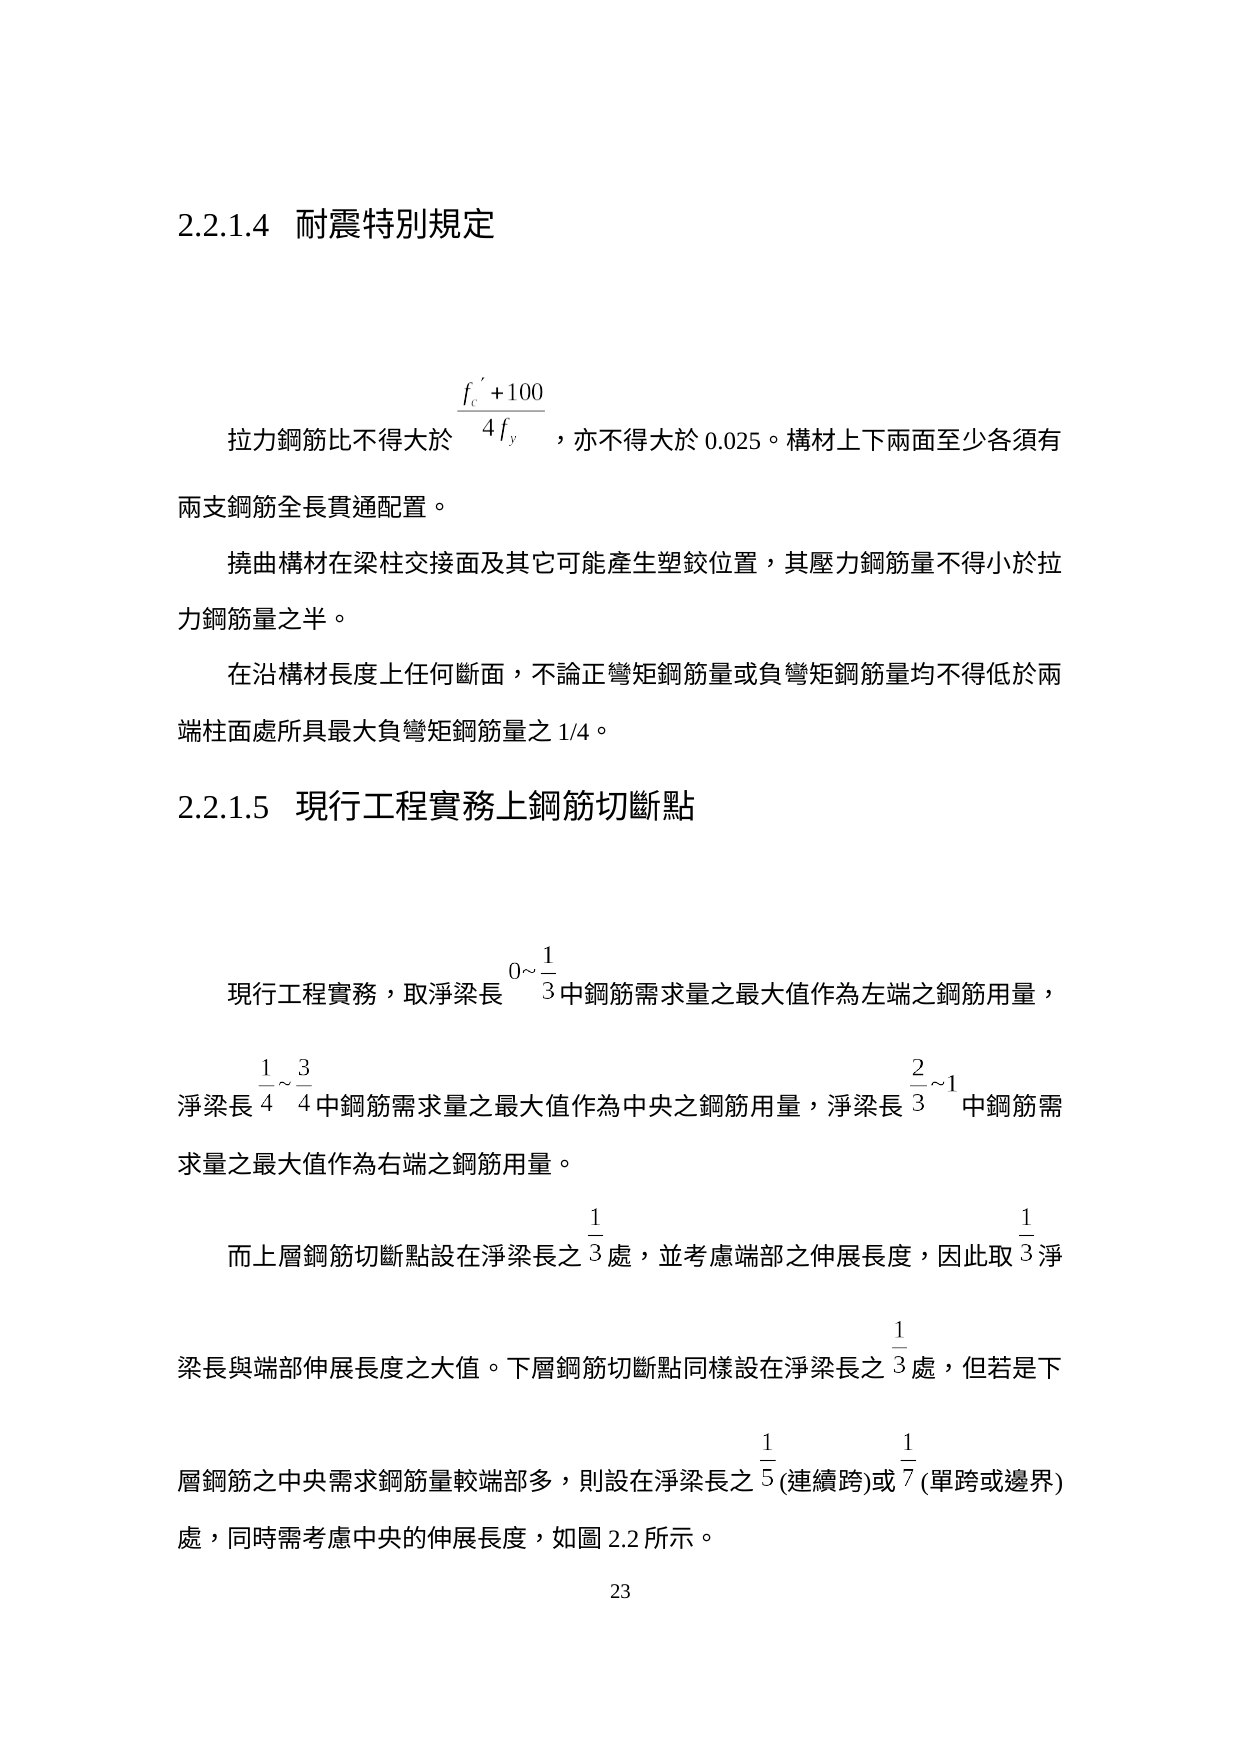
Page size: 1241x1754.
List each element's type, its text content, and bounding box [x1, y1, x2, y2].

text 而上層鋼筋切斷點設在淨梁長之處，並考慮端部之伸展長度，因此取淨梁長與端部伸展長度之大值。下層鋼筋切斷點同樣設在淨梁長之處，但若是下層鋼筋之中央需求鋼筋量較端部多，則設在淨梁長之(連續跨)或(單跨或邊界)處，同時需考慮中央的伸展長度，如圖 2.2所示。 [177, 1199, 1063, 1556]
text 在沿構材長度上任何斷面，不論正彎矩鋼筋量或負彎矩鋼筋量均不得低於兩端柱面處所具最大負彎矩鋼筋量之1/4。 [177, 654, 1063, 748]
subtitle 現行工程實務上鋼筋切斷點 [177, 766, 1063, 841]
text 現行工程實務，取淨梁長中鋼筋需求量之最大值作為左端之鋼筋用量，淨梁長中鋼筋需求量之最大值作為中央之鋼筋用量，淨梁長中鋼筋需求量之最大值作為右端之鋼筋用量。 [177, 938, 1063, 1181]
subtitle 耐震特別規定 [177, 184, 1063, 259]
text 拉力鋼筋比不得大於，亦不得大於0.025。構材上下兩面至少各須有兩支鋼筋全長貫通配置。 [177, 356, 1063, 524]
text 撓曲構材在梁柱交接面及其它可能產生塑鉸位置，其壓力鋼筋量不得小於拉力鋼筋量之半。 [177, 542, 1063, 636]
